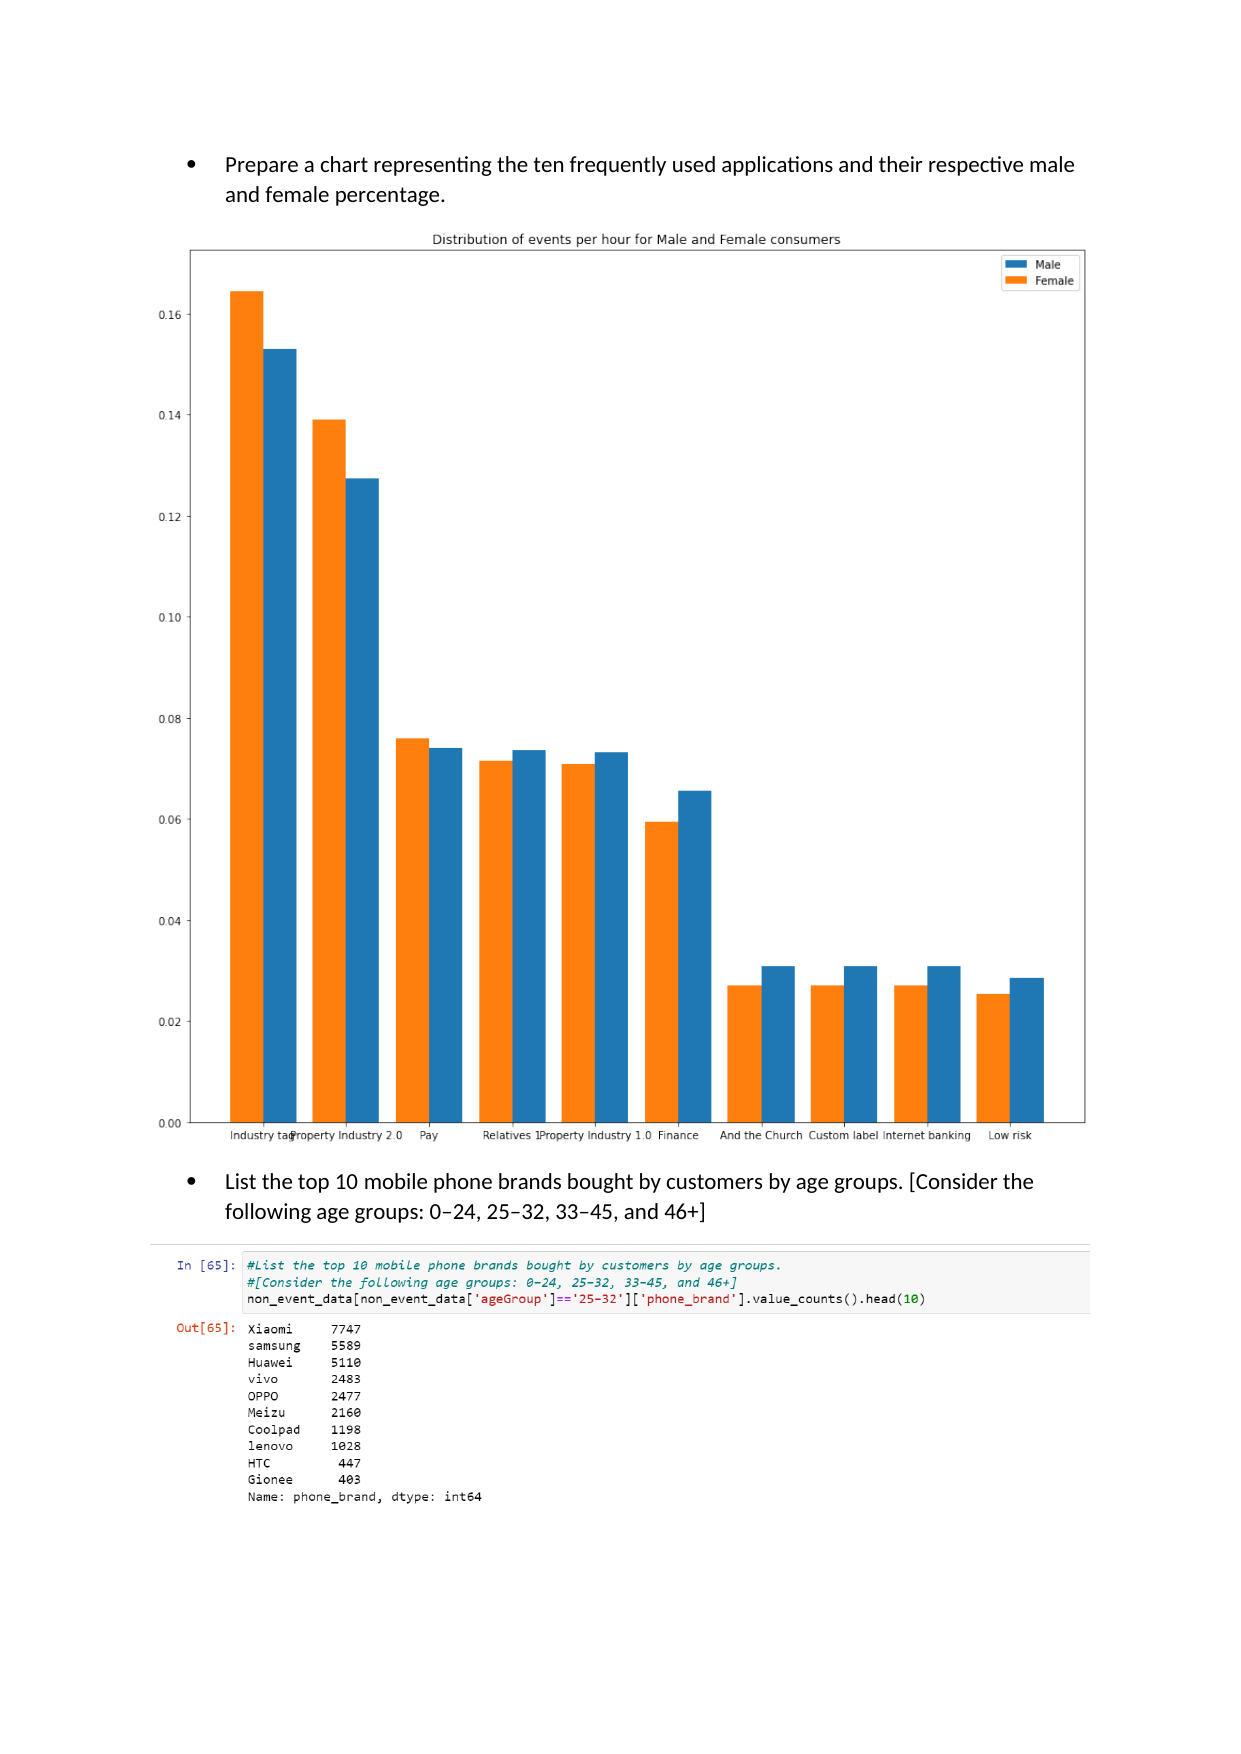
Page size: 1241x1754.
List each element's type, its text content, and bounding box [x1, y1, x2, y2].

picture [150, 227, 1091, 1148]
list Prepare a chart representing the ten frequently used applications and their respective male and female percentage. [187, 150, 1090, 208]
list List the top 10 mobile phone brands bought by customers by age groups. [Consider the following age groups: 0–24, 25–32, 33–45, and 46+] [187, 1167, 1090, 1225]
picture [150, 1243, 1091, 1519]
